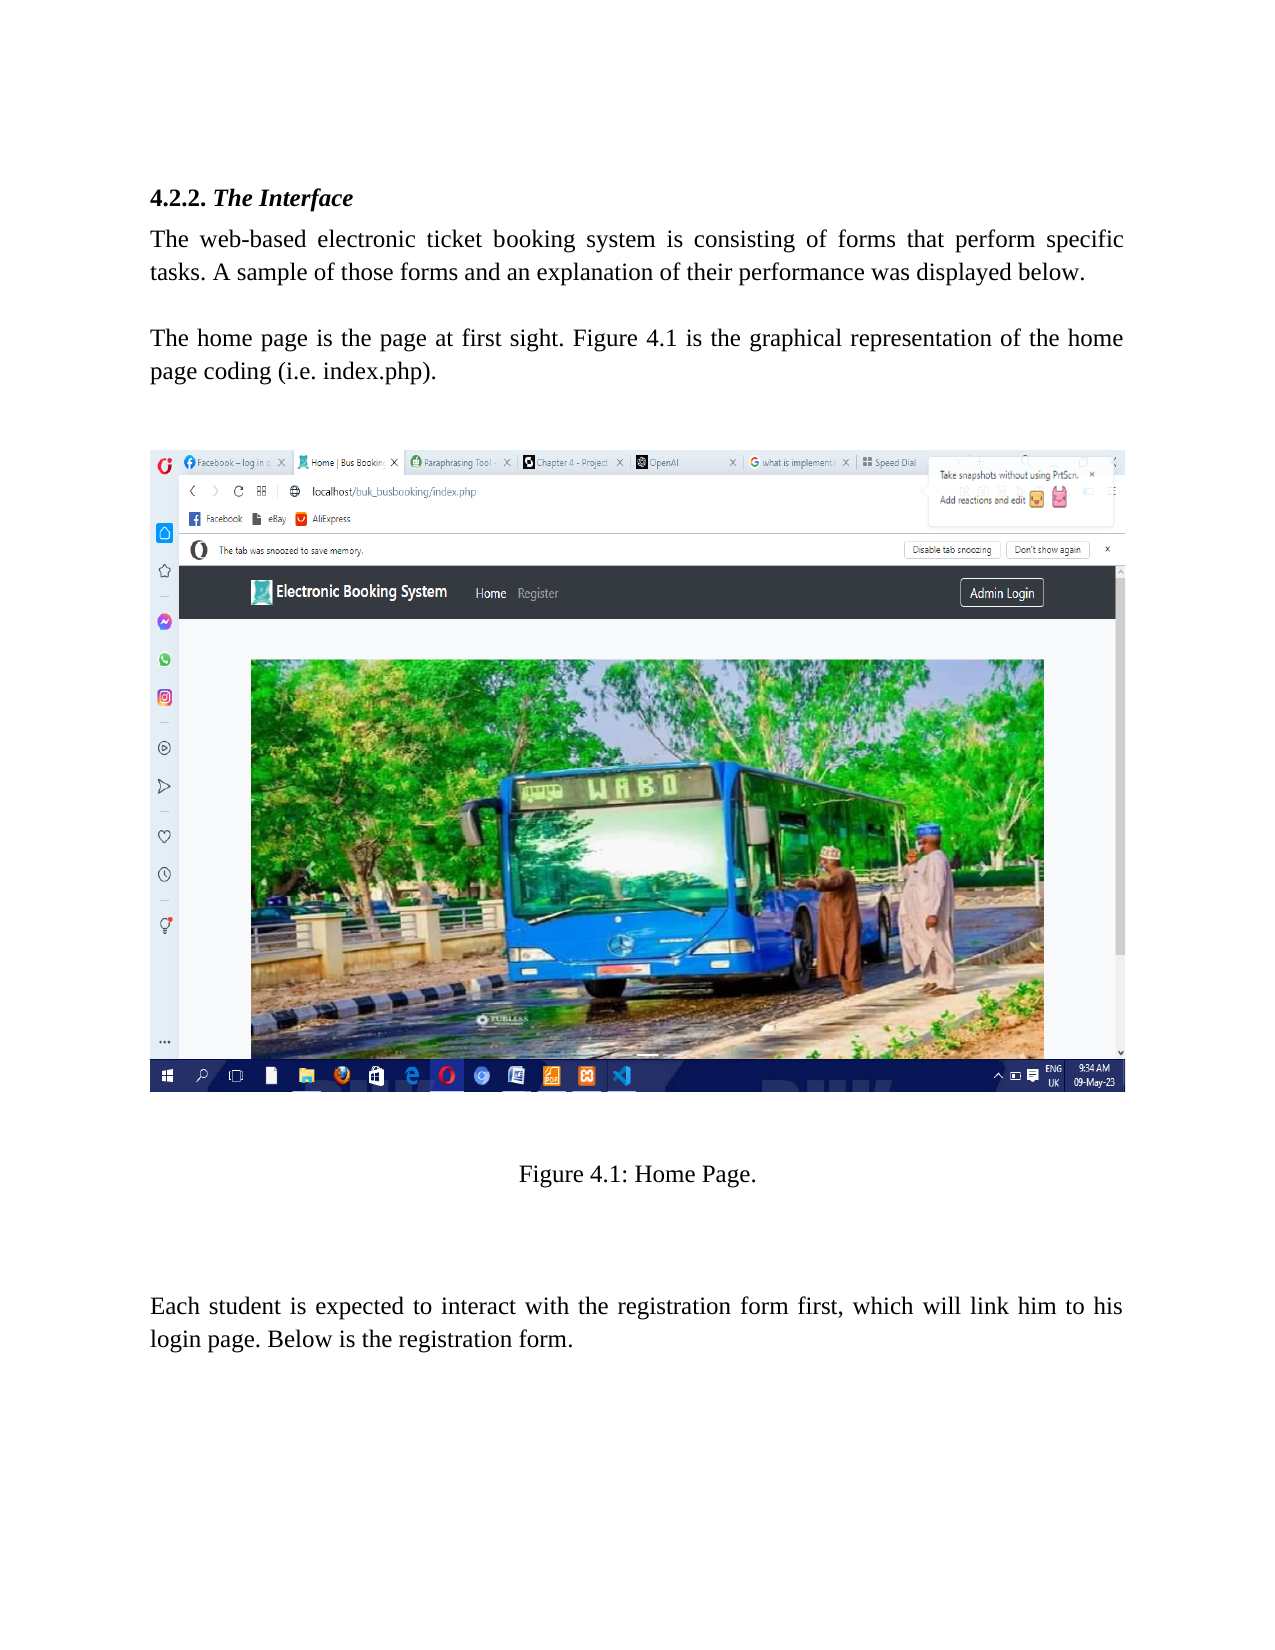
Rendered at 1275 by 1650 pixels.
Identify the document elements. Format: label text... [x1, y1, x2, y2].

text Figure 4.1: Home Page. [150, 1159, 1125, 1188]
text Each student is expected to interact with the registration form first, which will link him to his login page. Below is the registration form. [150, 1291, 1125, 1353]
subtitle 4.2.2. The Interface [150, 183, 1125, 212]
text The web-based electronic ticket booking system is consisting of forms that perform specific tasks. A sample of those forms and an explanation of their performance was displayed below. [150, 224, 1125, 286]
text The home page is the page at first sight. Figure 4.1 is the graphical representation of the home page coding (i.e. index.php). [150, 323, 1125, 385]
picture [150, 450, 1125, 1092]
